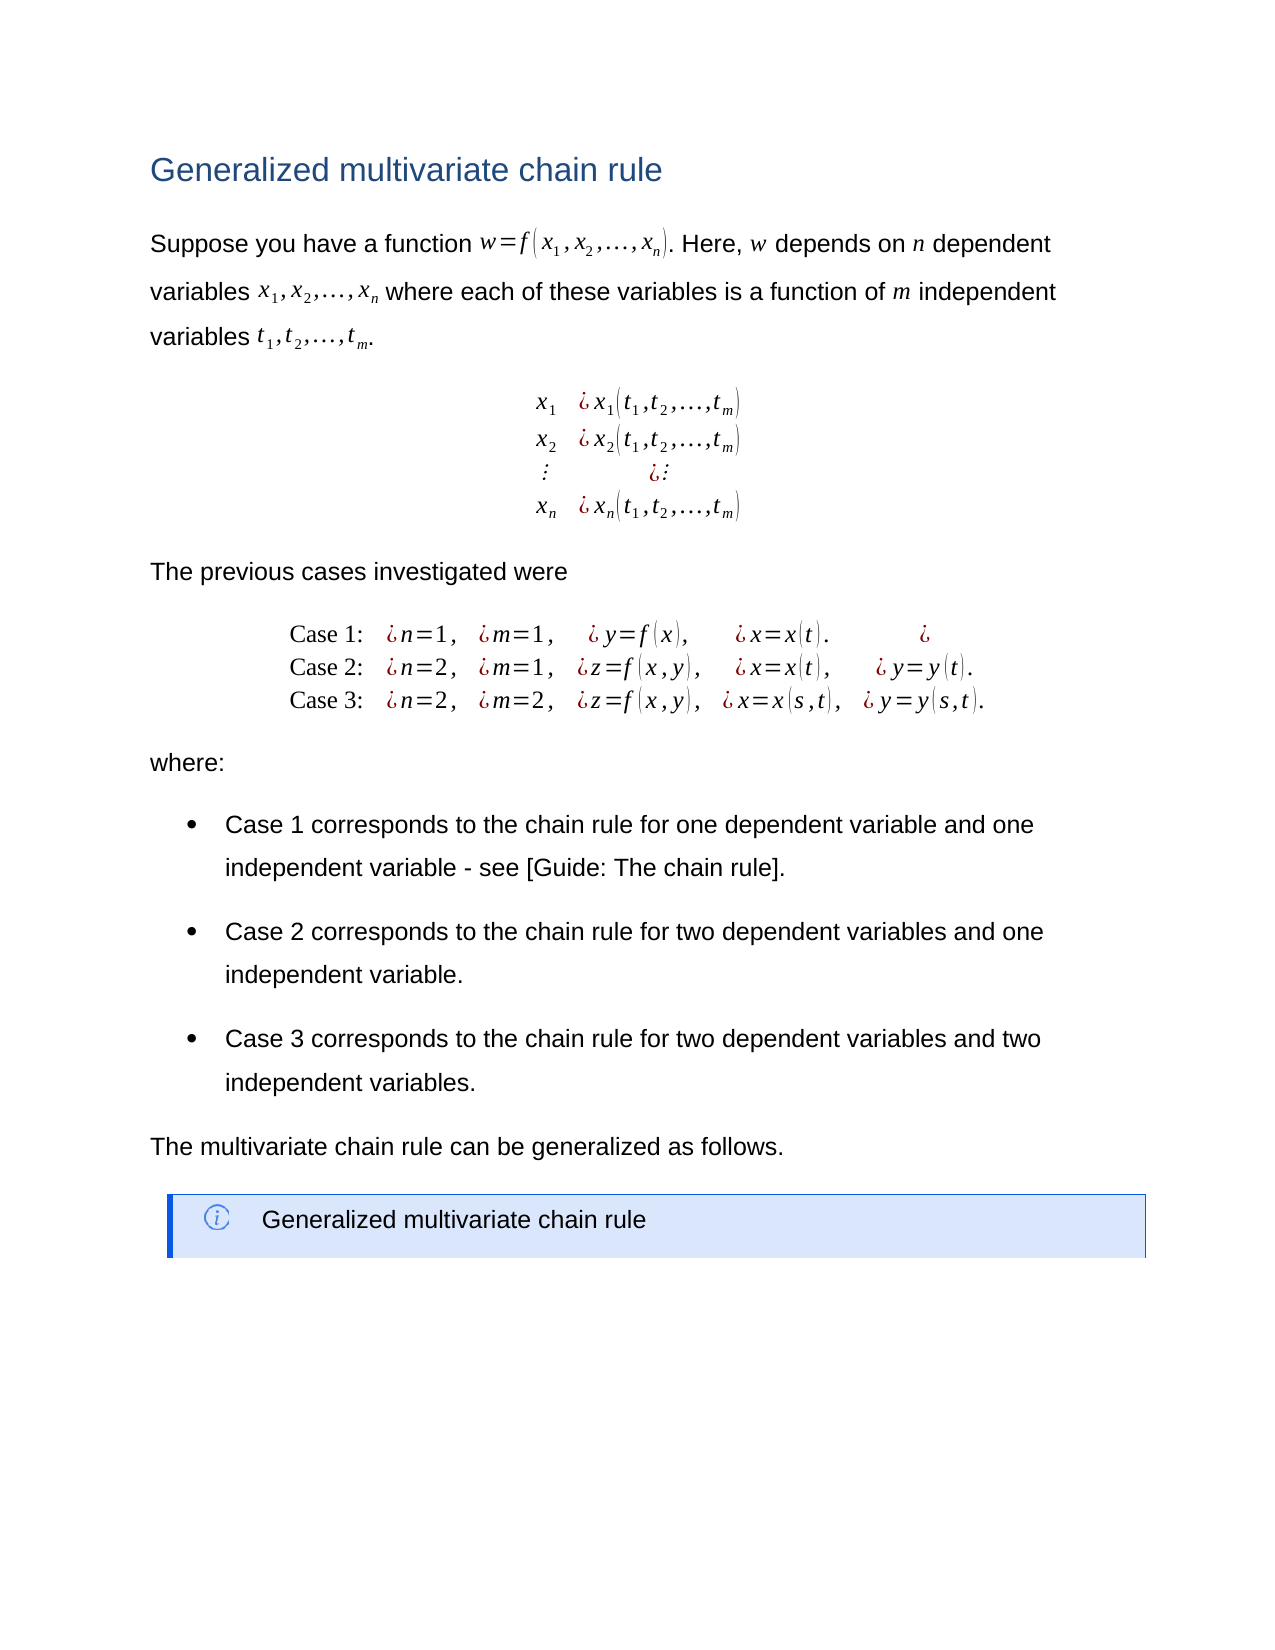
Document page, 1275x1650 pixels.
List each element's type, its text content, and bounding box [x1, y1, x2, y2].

list Case 2 corresponds to the chain rule for two dependent variables and one independent variable. [187, 917, 1125, 989]
list Case 3 corresponds to the chain rule for two dependent variables and two independent variables. [187, 1024, 1125, 1096]
table_header Generalized multivariate chain rule [173, 1195, 1145, 1258]
list Case 1 corresponds to the chain rule for one dependent variable and one independent variable - see [Guide: The chain rule]. [187, 810, 1125, 882]
text The multivariate chain rule can be generalized as follows. [150, 1132, 1125, 1160]
text The previous cases investigated were [150, 557, 1125, 586]
text where: [150, 748, 1125, 777]
picture [204, 1204, 229, 1230]
subtitle Generalized multivariate chain rule [150, 150, 1125, 188]
text Suppose you have a function . Here, depends on dependent variables where each of these variables is a function of independent variables . [150, 226, 1125, 352]
